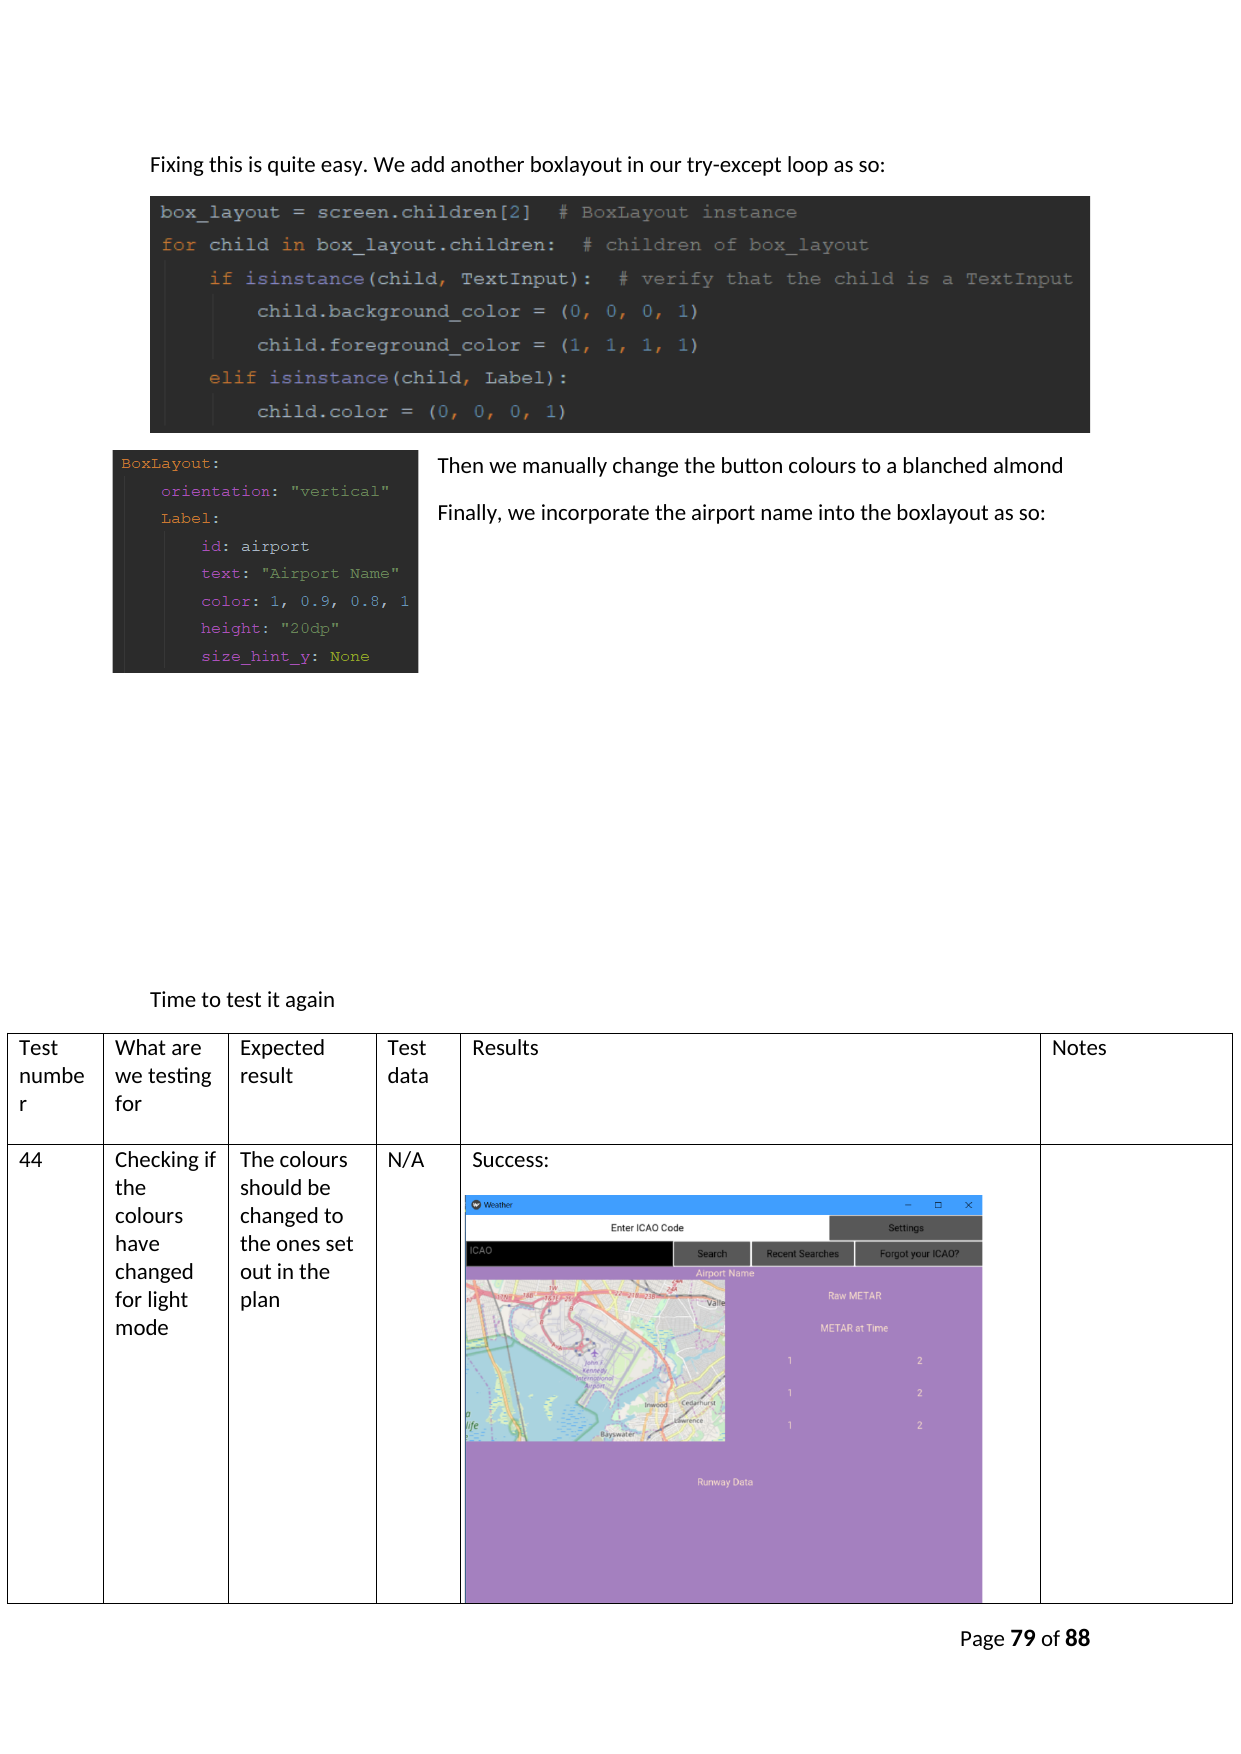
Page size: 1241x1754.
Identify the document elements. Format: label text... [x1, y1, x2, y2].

table_header Test number [8, 1034, 103, 1144]
picture [112, 450, 419, 673]
picture [463, 1195, 982, 1602]
table_cell Success: [461, 1145, 1040, 1603]
table_cell N/A [377, 1145, 460, 1603]
text Then we manually change the button colours to a blanched almond [419, 451, 1090, 479]
table_header Results [461, 1034, 1040, 1144]
table_cell The colours should be changed to the ones set out in the plan [229, 1145, 376, 1603]
text Fixing this is quite easy. We add another boxlayout in our try-except loop as so: [150, 150, 1090, 178]
text Time to test it again [150, 986, 1090, 1013]
table_header Expected result [229, 1034, 376, 1144]
text Finally, we incorporate the airport name into the boxlayout as so: [419, 498, 1090, 526]
table_header Test data [377, 1034, 460, 1144]
table_header What are we testing for [104, 1034, 228, 1144]
table_cell Checking if the colours have changed for light mode [104, 1145, 228, 1603]
table_cell [1041, 1145, 1232, 1603]
table_cell 44 [8, 1145, 103, 1603]
picture [150, 196, 1091, 433]
table_header Notes [1041, 1034, 1232, 1144]
